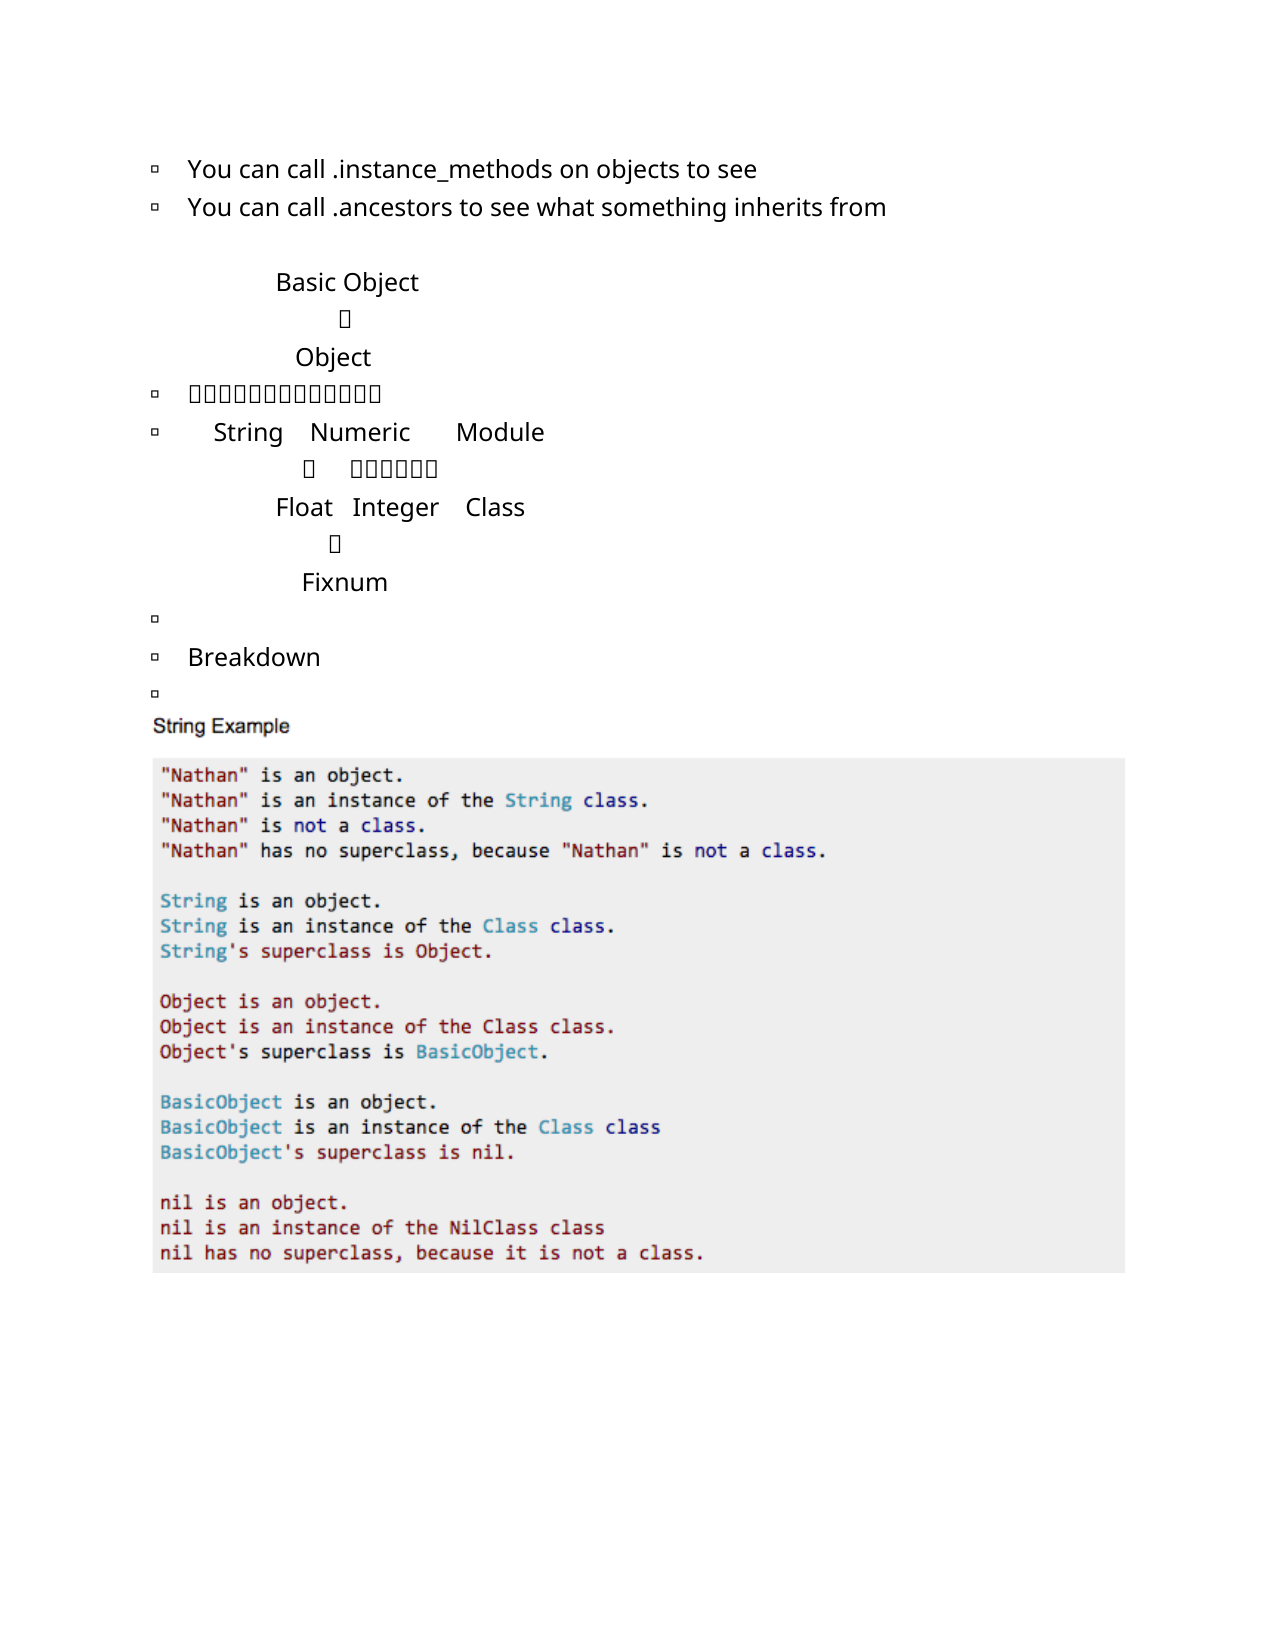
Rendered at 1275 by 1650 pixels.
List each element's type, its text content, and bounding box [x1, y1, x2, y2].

list   [262, 450, 1125, 487]
list Fixnum [262, 562, 1125, 600]
picture [150, 714, 1125, 1273]
list Object [262, 337, 1125, 375]
list  [262, 525, 1125, 562]
list Float Integer Class [262, 487, 1125, 525]
text You can call .ancestors to see what something inherits from [150, 187, 1125, 225]
text  [150, 375, 1125, 412]
text Breakdown [150, 637, 1125, 675]
list Basic Object [262, 262, 1125, 300]
text You can call .instance_methods on objects to see [150, 150, 1125, 187]
text String Numeric Module [150, 412, 1125, 450]
list  [337, 300, 1125, 337]
